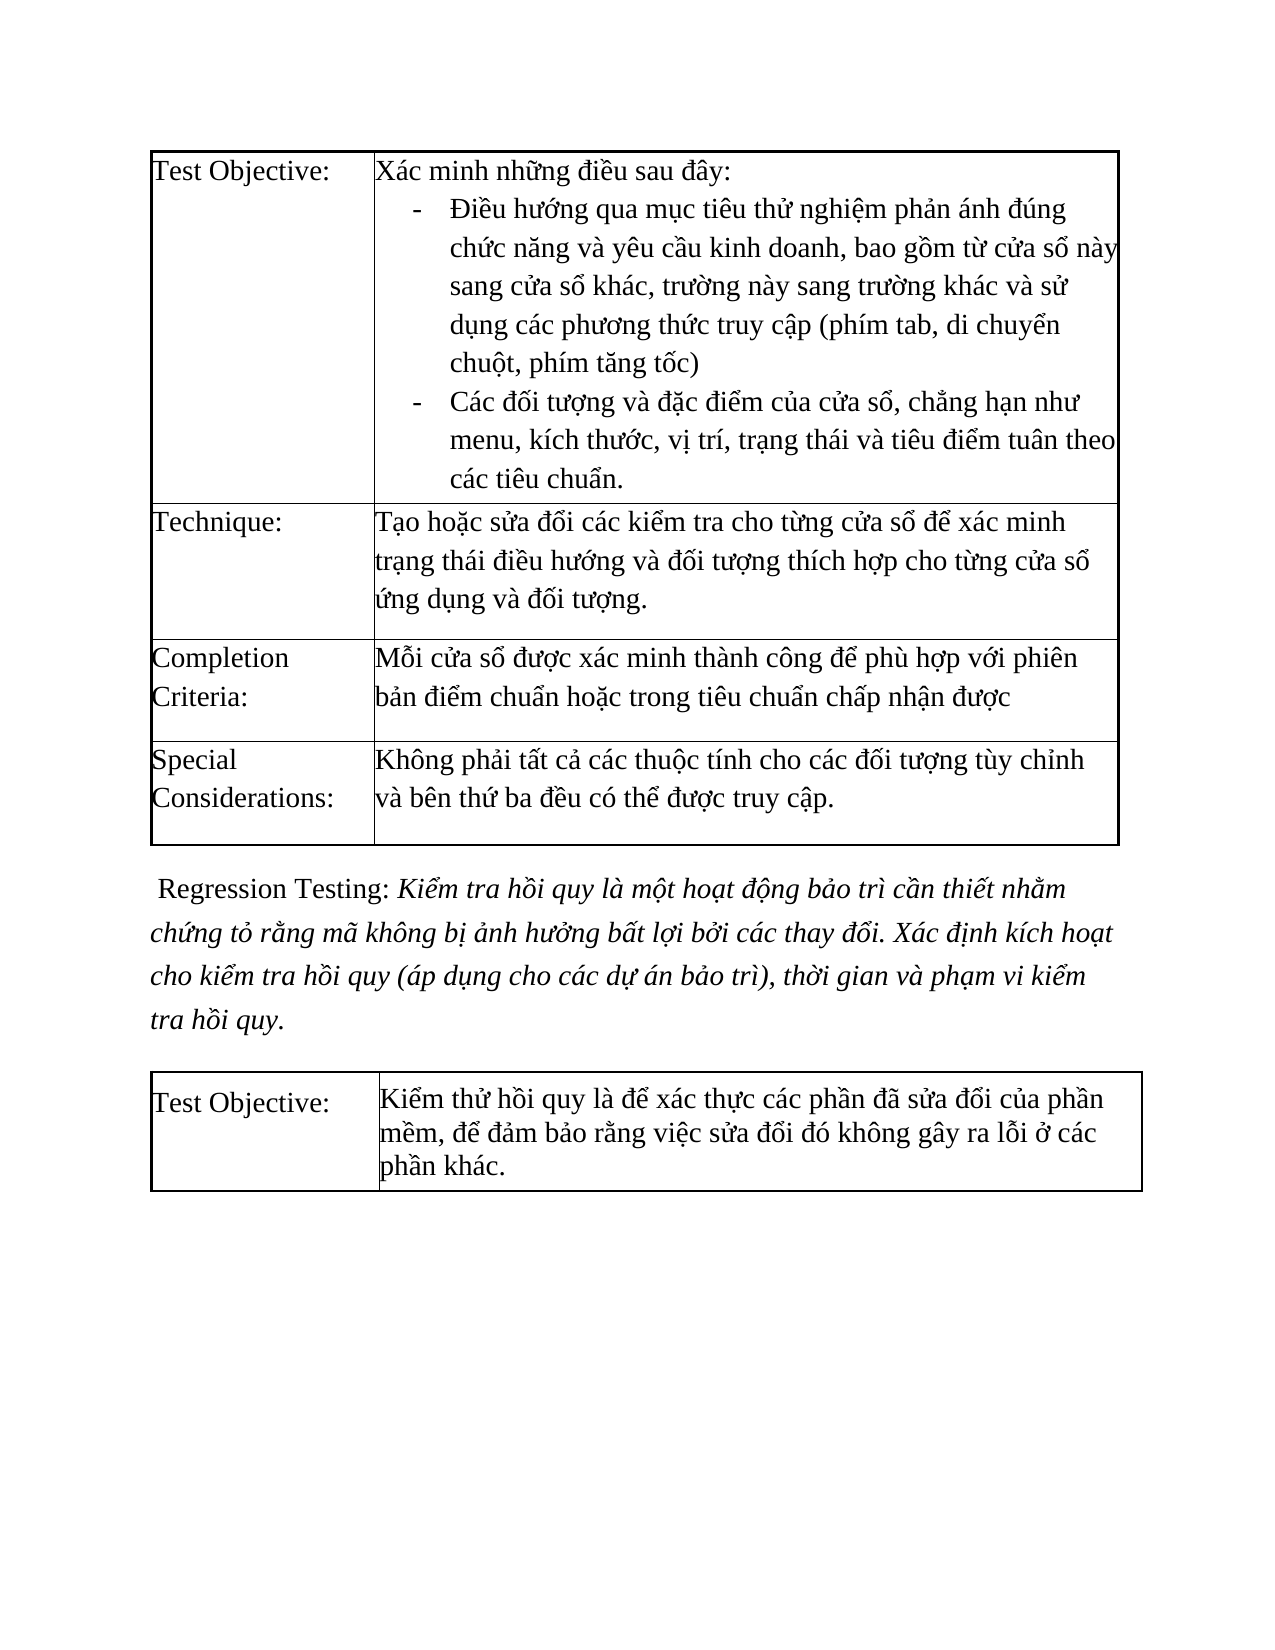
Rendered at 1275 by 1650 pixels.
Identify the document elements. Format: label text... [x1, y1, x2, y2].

table_cell Tạo hoặc sửa đổi các kiểm tra cho từng cửa sổ để xác minh trạng thái điều hướng và đối tượng thích hợp cho từng cửa sổ ứng dụng và đối tượng. [375, 504, 1117, 639]
table_cell Mỗi cửa sổ được xác minh thành công để phù hợp với phiên bản điểm chuẩn hoặc trong tiêu chuẩn chấp nhận được [375, 640, 1117, 741]
table_header Test Objective: [153, 1073, 379, 1190]
table_cell Technique: [153, 504, 374, 639]
table_cell Special Considerations: [153, 742, 374, 844]
table_cell Completion Criteria: [153, 640, 374, 741]
table_header Xác minh những điều sau đây: Điều hướng qua mục tiêu thử nghiệm phản ánh đúng chức năng và yêu cầu kinh doanh, bao gồm từ cửa sổ này sang cửa sổ khác, trường này sang trường khác và sử dụng các phương thức truy cập (phím tab, di chuyển chuột, phím tăng tốc) Các đối tượng và đặc điểm của cửa sổ, chẳng hạn như menu, kích thước, vị trí, trạng thái và tiêu điểm tuân theo các tiêu chuẩn. [375, 153, 1117, 503]
text Regression Testing: Kiểm tra hồi quy là một hoạt động bảo trì cần thiết nhằm chứng tỏ rằng mã không bị ảnh hưởng bất lợi bởi các thay đổi. Xác định kích hoạt cho kiểm tra hồi quy (áp dụng cho các dự án bảo trì), thời gian và phạm vi kiểm tra hồi quy. [150, 871, 1125, 1036]
table_header Kiểm thử hồi quy là để xác thực các phần đã sửa đổi của phần mềm, để đảm bảo rằng việc sửa đổi đó không gây ra lỗi ở các phần khác. [380, 1073, 1141, 1190]
table_header Test Objective: [153, 153, 374, 503]
table_cell Không phải tất cả các thuộc tính cho các đối tượng tùy chỉnh và bên thứ ba đều có thể được truy cập. [375, 742, 1117, 844]
